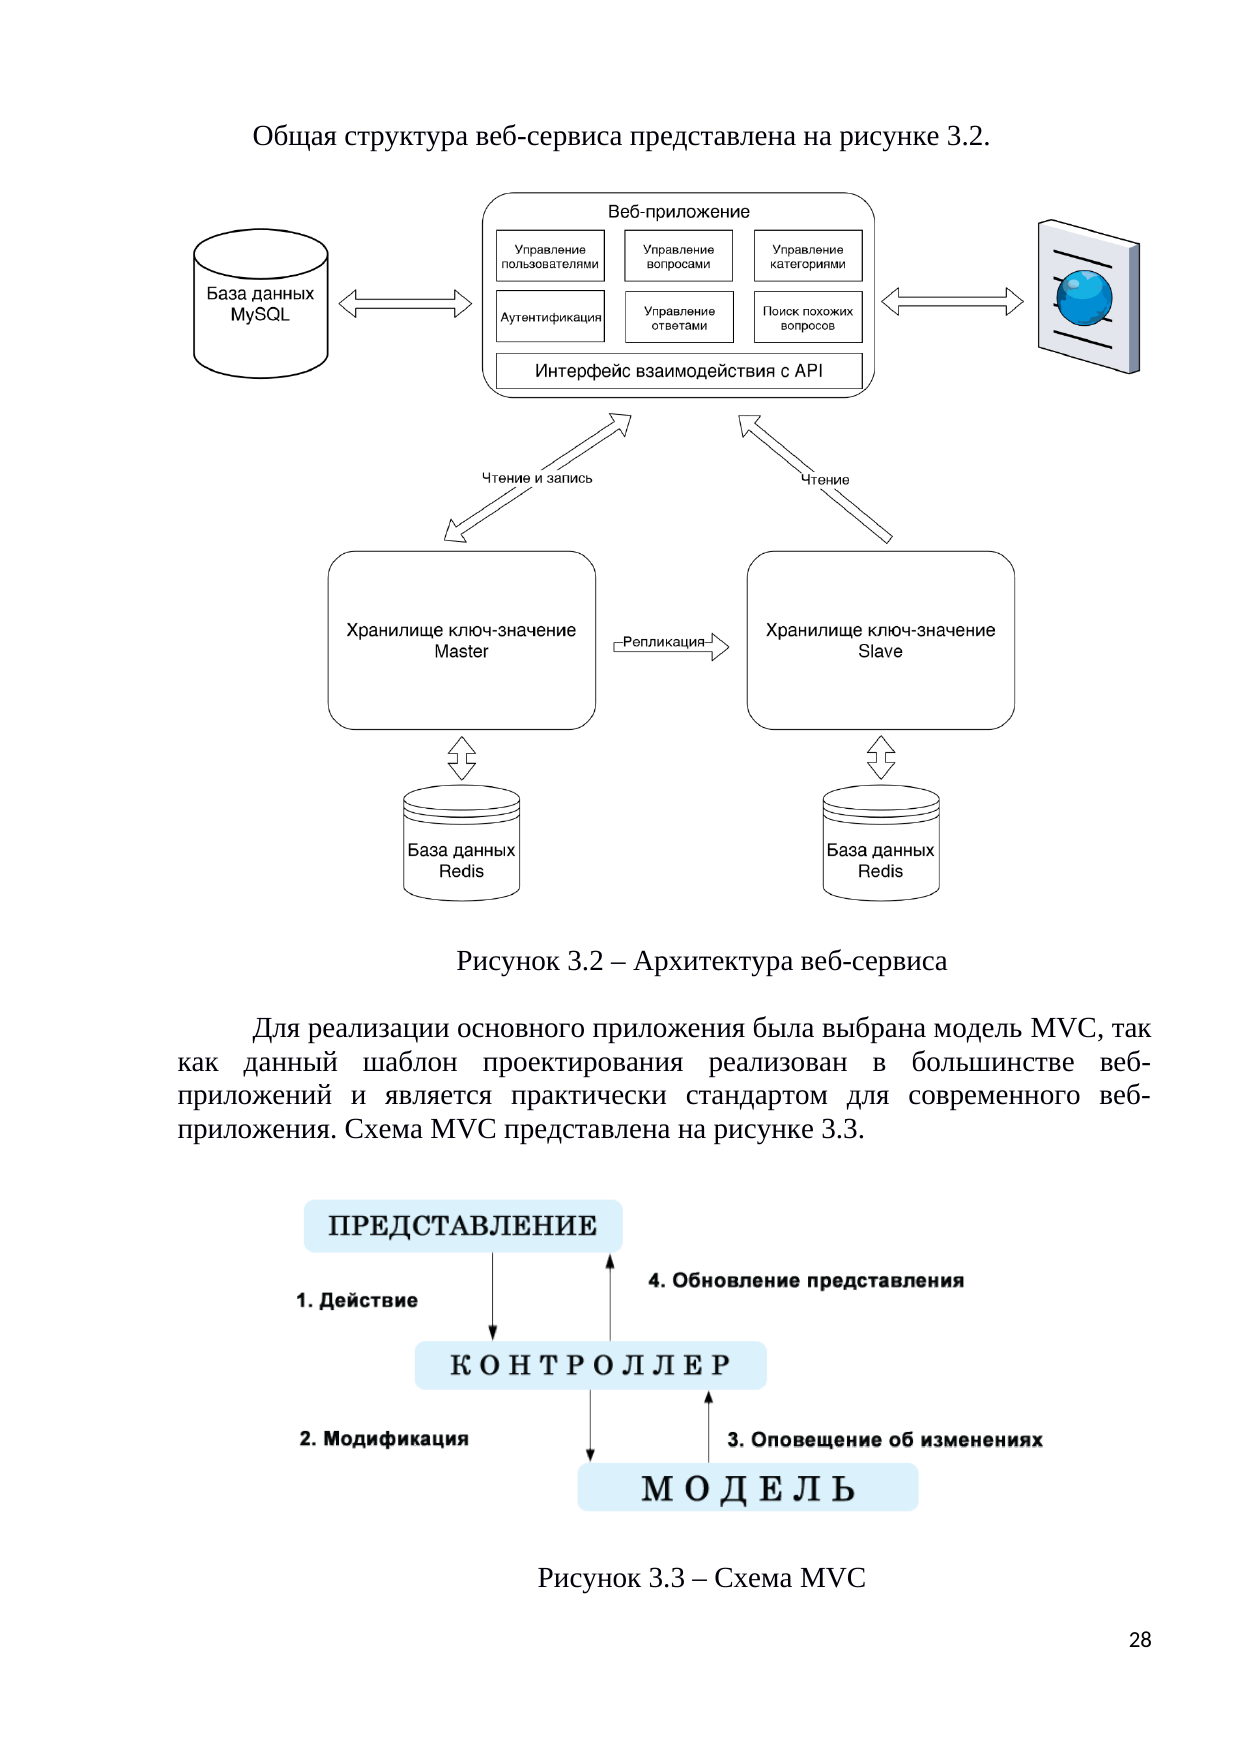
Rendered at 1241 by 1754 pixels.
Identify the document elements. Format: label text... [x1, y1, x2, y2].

picture [276, 1184, 1053, 1527]
text Для реализации основного приложения была выбрана модель MVC, так как данный шаблон проектирования реализован в большинстве веб-приложений и является практически стандартом для современного веб-приложения. Схема MVC представлена на рисунке 3.3. [177, 1010, 1152, 1144]
text Рисунок 3.2 – Архитектура веб-сервиса [177, 943, 1152, 977]
text Рисунок 3.3 – Схема MVC [177, 1560, 1152, 1594]
text Общая структура веб-сервиса представлена на рисунке 3.2. [177, 118, 1152, 152]
picture [176, 185, 1152, 910]
